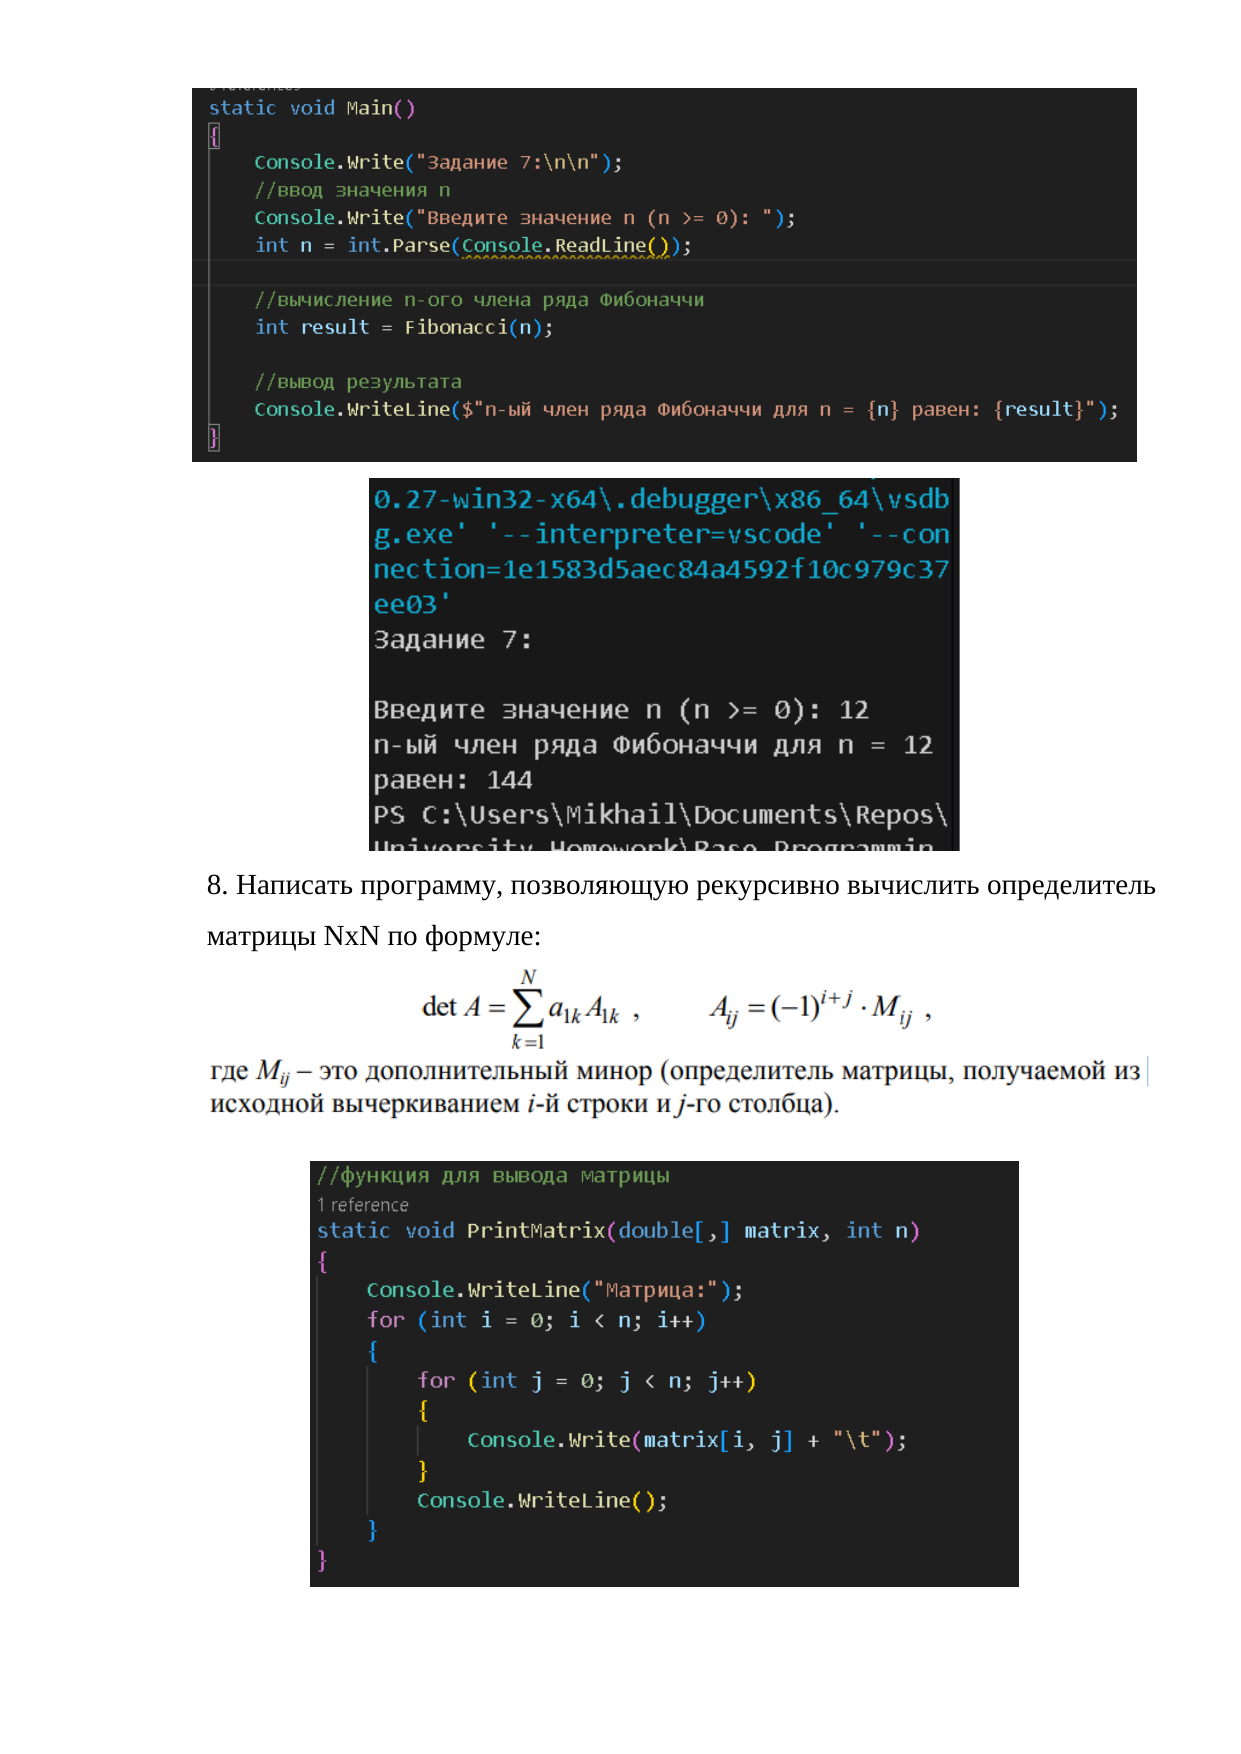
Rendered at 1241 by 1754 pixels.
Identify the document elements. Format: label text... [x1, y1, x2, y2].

picture [206, 967, 1152, 1145]
text матрицы NxN по формуле: [148, 918, 1181, 951]
picture [192, 88, 1137, 462]
text 8. Написать программу, позволяющую рекурсивно вычислить определитель [148, 867, 1181, 901]
picture [369, 478, 960, 851]
picture [310, 1161, 1019, 1587]
